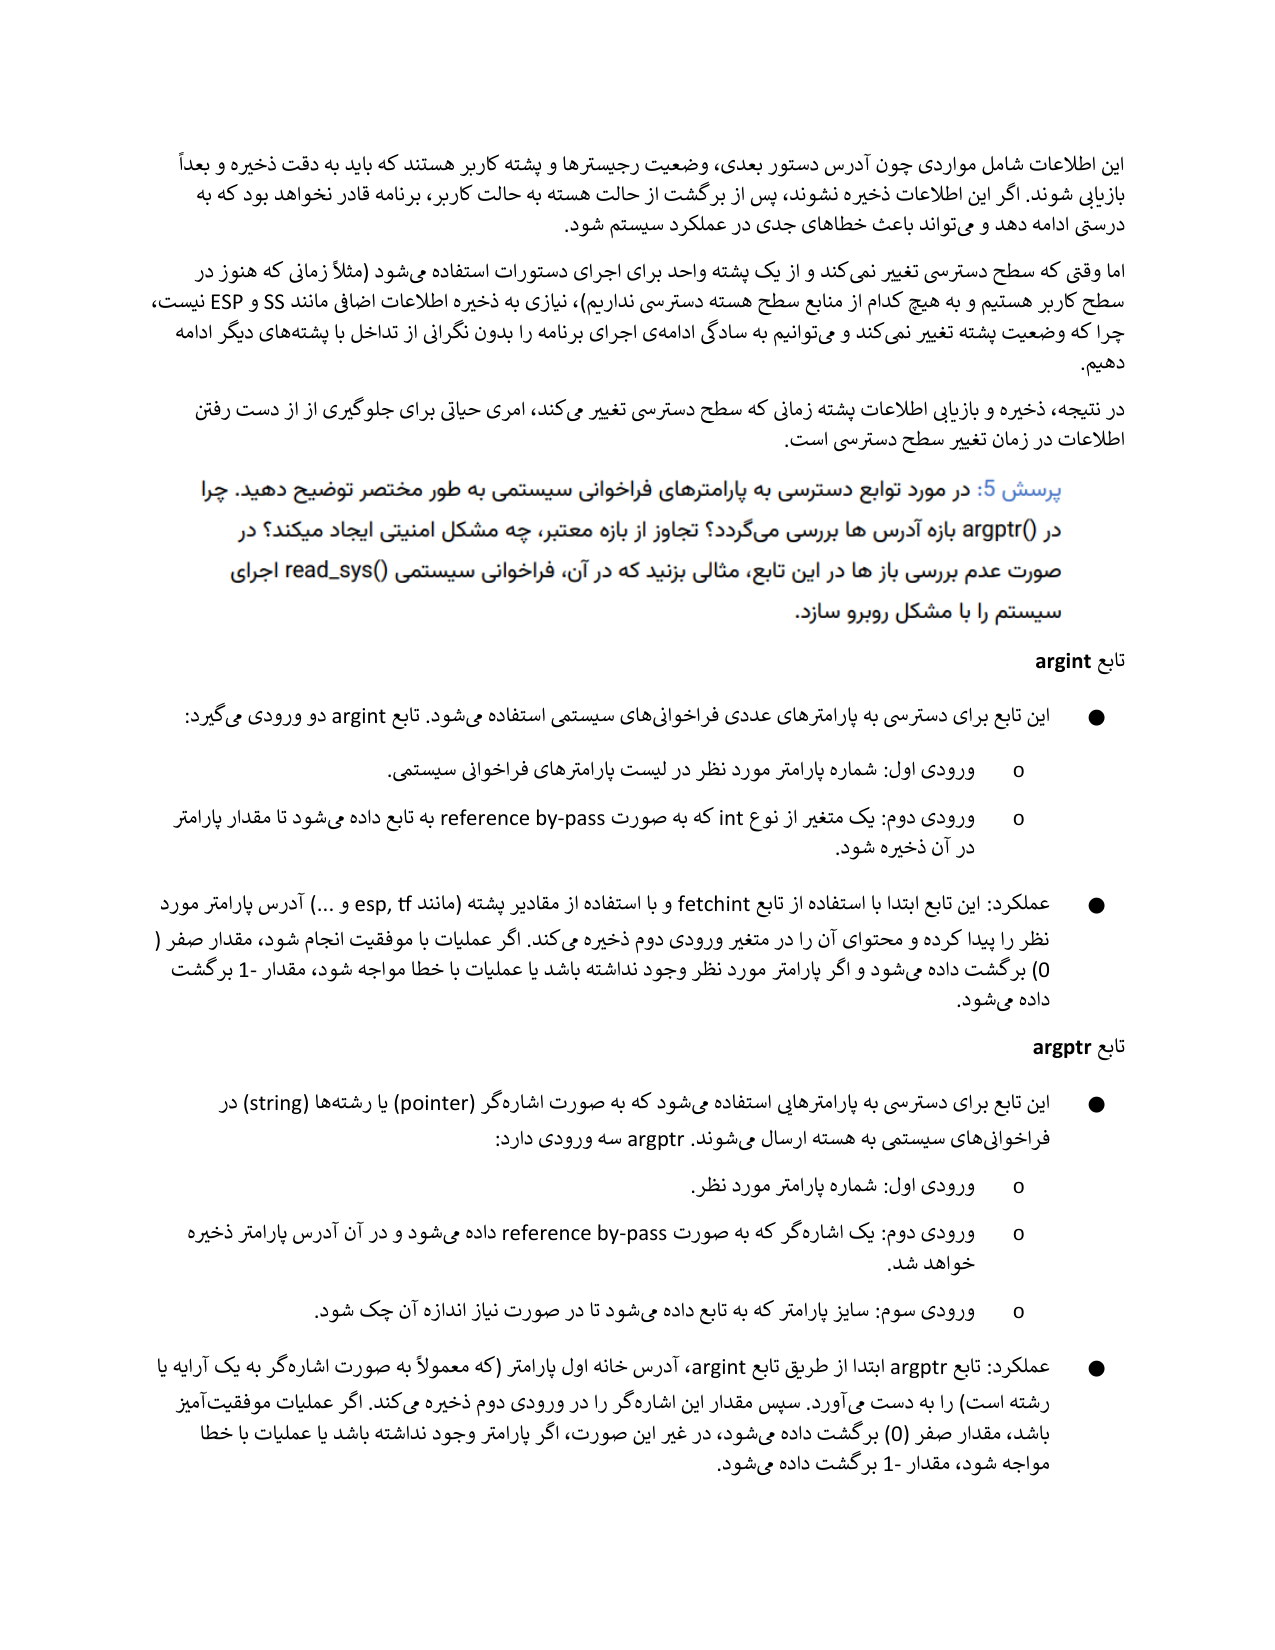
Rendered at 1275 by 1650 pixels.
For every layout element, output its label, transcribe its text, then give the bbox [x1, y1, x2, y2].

list ورودی دوم: یک متغیر از نوع int که به صورت reference by-pass به تابع داده می‌شود تا مقدار پارامتر در آن ذخیره شود. [150, 803, 1012, 861]
list ورودی دوم: یک اشاره‌گر که به صورت reference by-pass داده می‌شود و در آن آدرس پارامتر ذخیره خواهد شد. [150, 1218, 1012, 1277]
list ورودی سوم: سایز پارامتر که به تابع داده می‌شود تا در صورت نیاز اندازه آن چک شود. [150, 1296, 1012, 1325]
list ورودی اول: شماره پارامتر مورد نظر در لیست پارامترهای فراخوانی سیستمی. [150, 755, 1012, 784]
text این اطلاعات شامل مواردی چون آدرس دستور بعدی، وضعیت رجیسترها و پشته کاربر هستند که باید به دقت ذخیره و بعداً بازیابی شوند. اگر این اطلاعات ذخیره نشوند، پس از برگشت از حالت هسته به حالت کاربر، برنامه قادر نخواهد بود که به درستی ادامه دهد و می‌تواند باعث خطاهای جدی در عملکرد سیستم شود. [150, 150, 1125, 238]
picture [150, 471, 1125, 644]
text تابع argint [150, 644, 1125, 674]
list این تابع برای دسترسی به پارامترهایی استفاده می‌شود که به صورت اشاره‌گر (pointer) یا رشته‌ها (string) در فراخوانی‌های سیستمی به هسته ارسال می‌شوند. argptr سه ورودی دارد: [150, 1079, 1087, 1152]
list ورودی اول: شماره پارامتر مورد نظر. [150, 1171, 1012, 1200]
text اما وقتی که سطح دسترسی تغییر نمی‌کند و از یک پشته واحد برای اجرای دستورات استفاده می‌شود (مثلاً زمانی که هنوز در سطح کاربر هستیم و به هیچ کدام از منابع سطح هسته دسترسی نداریم)، نیازی به ذخیره اطلاعات اضافی مانند SS و ESP نیست، چرا که وضعیت پشته تغییر نمی‌کند و می‌توانیم به سادگی ادامه‌ی اجرای برنامه را بدون نگرانی از تداخل با پشته‌های دیگر ادامه دهیم. [150, 257, 1125, 376]
text در نتیجه، ذخیره و بازیابی اطلاعات پشته زمانی که سطح دسترسی تغییر می‌کند، امری حیاتی برای جلوگیری از از دست رفتن اطلاعات در زمان تغییر سطح دسترسی است. [150, 395, 1125, 453]
list عملکرد: تابع argptr ابتدا از طریق تابع argint، آدرس خانه اول پارامتر (که معمولاً به صورت اشاره‌گر به یک آرایه یا رشته است) را به دست می‌آورد. سپس مقدار این اشاره‌گر را در ورودی دوم ذخیره می‌کند. اگر عملیات موفقیت‌آمیز باشد، مقدار صفر (0) برگشت داده می‌شود، در غیر این صورت، اگر پارامتر وجود نداشته باشد یا عملیات با خطا مواجه شود، مقدار -1 برگشت داده می‌شود. [150, 1343, 1087, 1477]
list عملکرد: این تابع ابتدا با استفاده از تابع fetchint و با استفاده از مقادیر پشته (مانند esp, tf و ...) آدرس پارامتر مورد نظر را پیدا کرده و محتوای آن را در متغیر ورودی دوم ذخیره می‌کند. اگر عملیات با موفقیت انجام شود، مقدار صفر (0) برگشت داده می‌شود و اگر پارامتر مورد نظر وجود نداشته باشد یا عملیات با خطا مواجه شود، مقدار -1 برگشت داده می‌شود. [150, 880, 1087, 1014]
list این تابع برای دسترسی به پارامترهای عددی فراخوانی‌های سیستمی استفاده می‌شود. تابع argint دو ورودی می‌گیرد: [150, 693, 1087, 735]
text تابع argptr [150, 1032, 1125, 1061]
